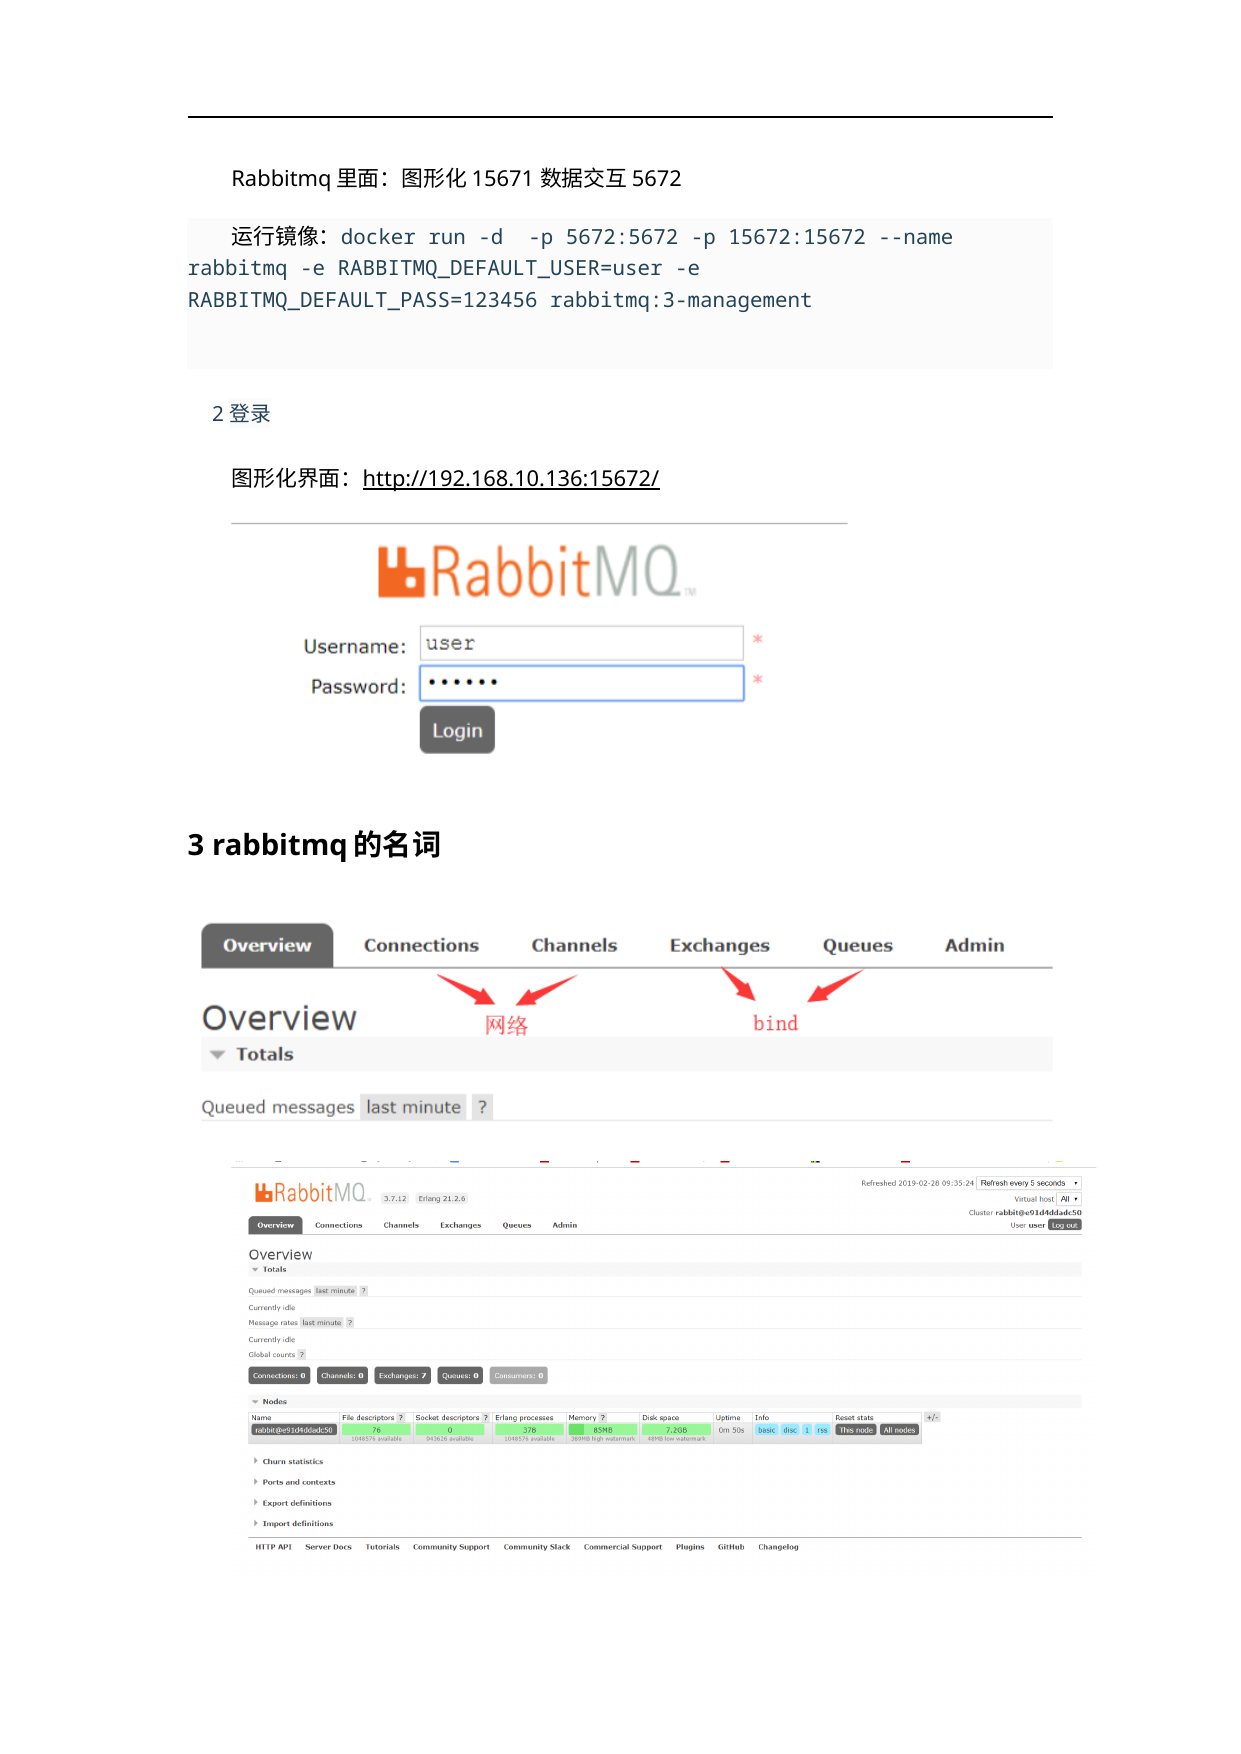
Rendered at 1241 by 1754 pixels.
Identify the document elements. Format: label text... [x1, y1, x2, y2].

text Rabbitmq里面：图形化15671 数据交互5672 [187, 161, 1053, 193]
picture [231, 518, 848, 774]
picture [231, 1161, 1097, 1576]
subtitle rabbitmq的名词 [187, 810, 1053, 875]
text 图形化界面：http://192.168.10.136:15672/ [187, 461, 1053, 493]
text 运行镜像：docker run -d -p 5672:5672 -p 15672:15672 --name rabbitmq -e RABBITMQ_DEFAULT_USER=user -e RABBITMQ_DEFAULT_PASS=123456 rabbitmq:3-management [187, 218, 1053, 316]
subtitle 登录 [187, 396, 1053, 429]
picture [187, 908, 1053, 1128]
